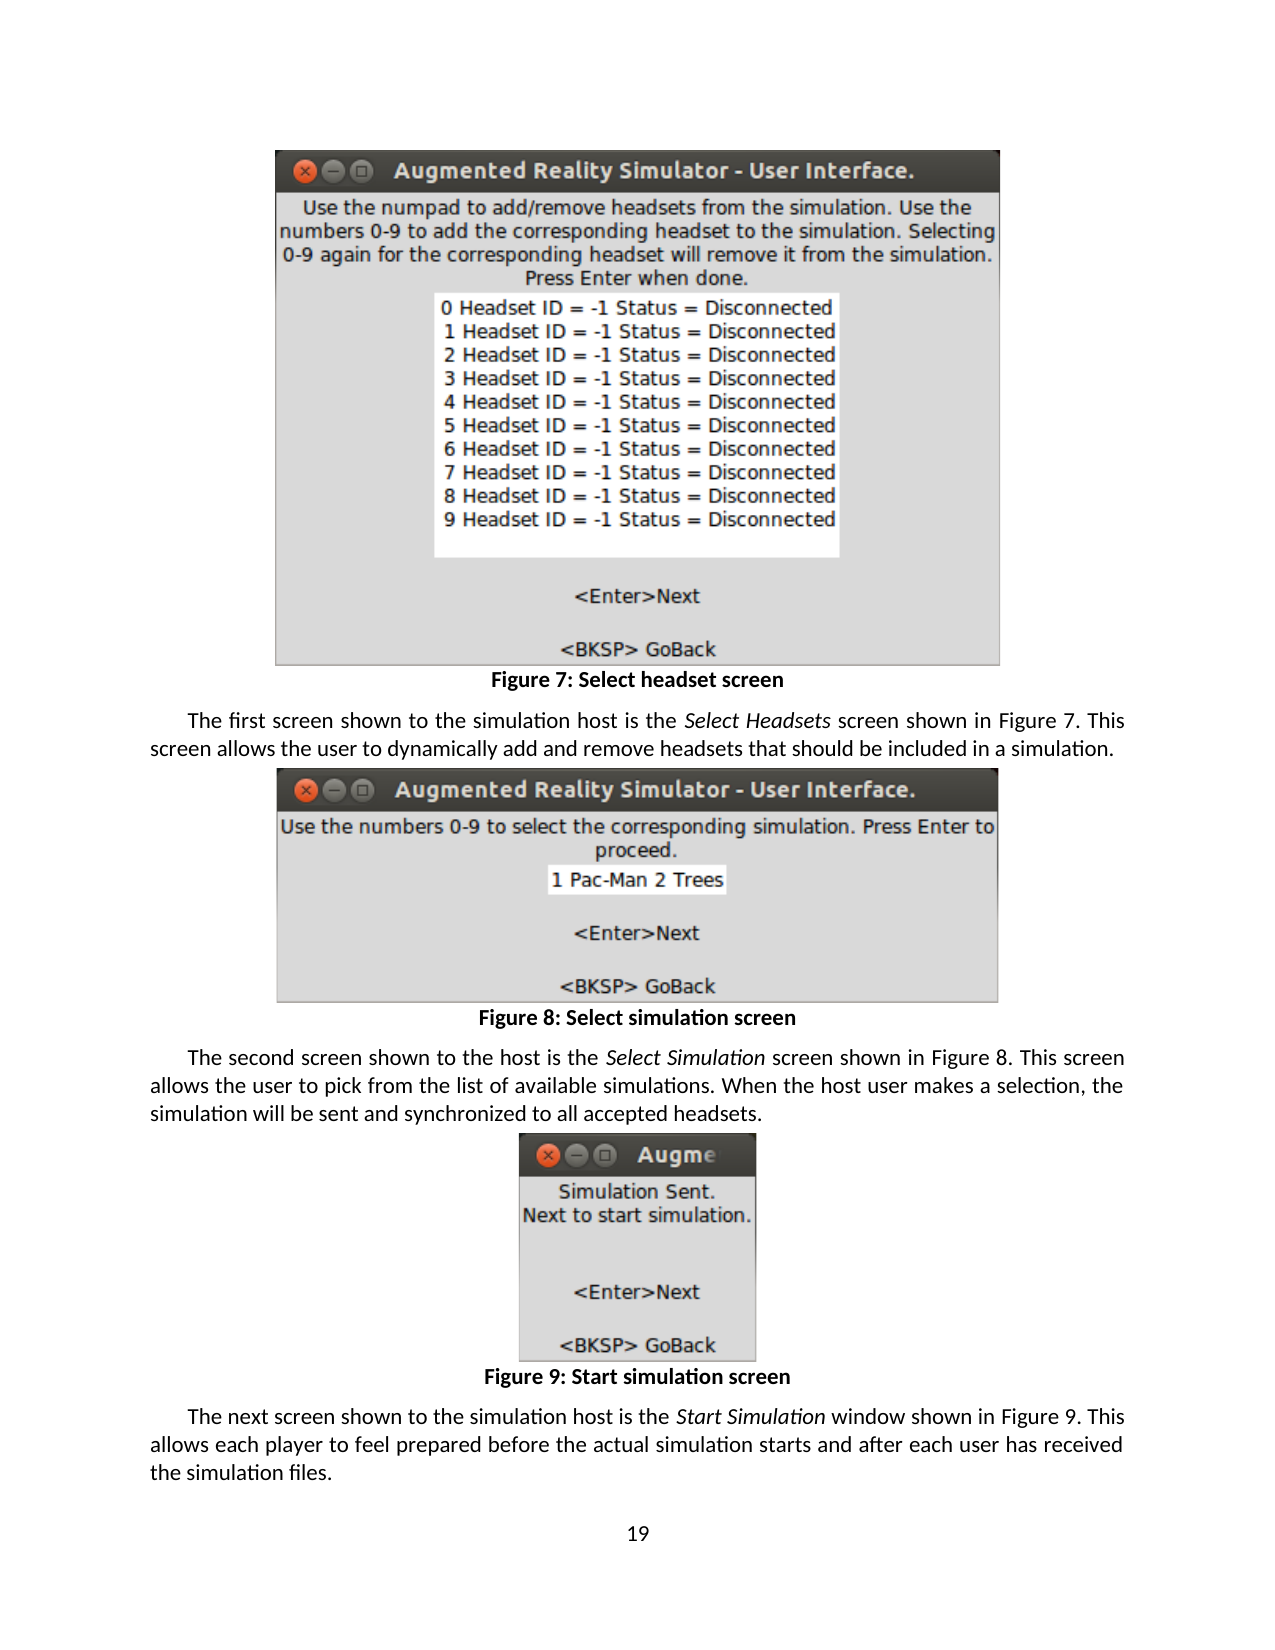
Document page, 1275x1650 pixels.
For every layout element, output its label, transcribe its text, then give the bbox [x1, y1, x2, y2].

text The first screen shown to the simulation host is the Select Headsets screen shown in Figure 7. This screen allows the user to dynamically add and remove headsets that should be included in a simulation. [150, 706, 1125, 762]
text Figure 9: Start simulation screen [150, 1362, 1125, 1390]
picture [518, 1133, 757, 1362]
text Figure 7: Select headset screen [150, 666, 1125, 694]
text The second screen shown to the host is the Select Simulation screen shown in Figure 8. This screen allows the user to pick from the list of available simulations. When the host user makes a selection, the simulation will be sent and synchronized to all accepted headsets. [150, 1043, 1125, 1127]
text The next screen shown to the simulation host is the Start Simulation window shown in Figure 9. This allows each player to feel prepared before the actual simulation starts and after each user has received the simulation files. [150, 1402, 1125, 1486]
text Figure 8: Select simulation screen [150, 1003, 1125, 1031]
picture [276, 768, 999, 1003]
picture [275, 150, 1001, 666]
